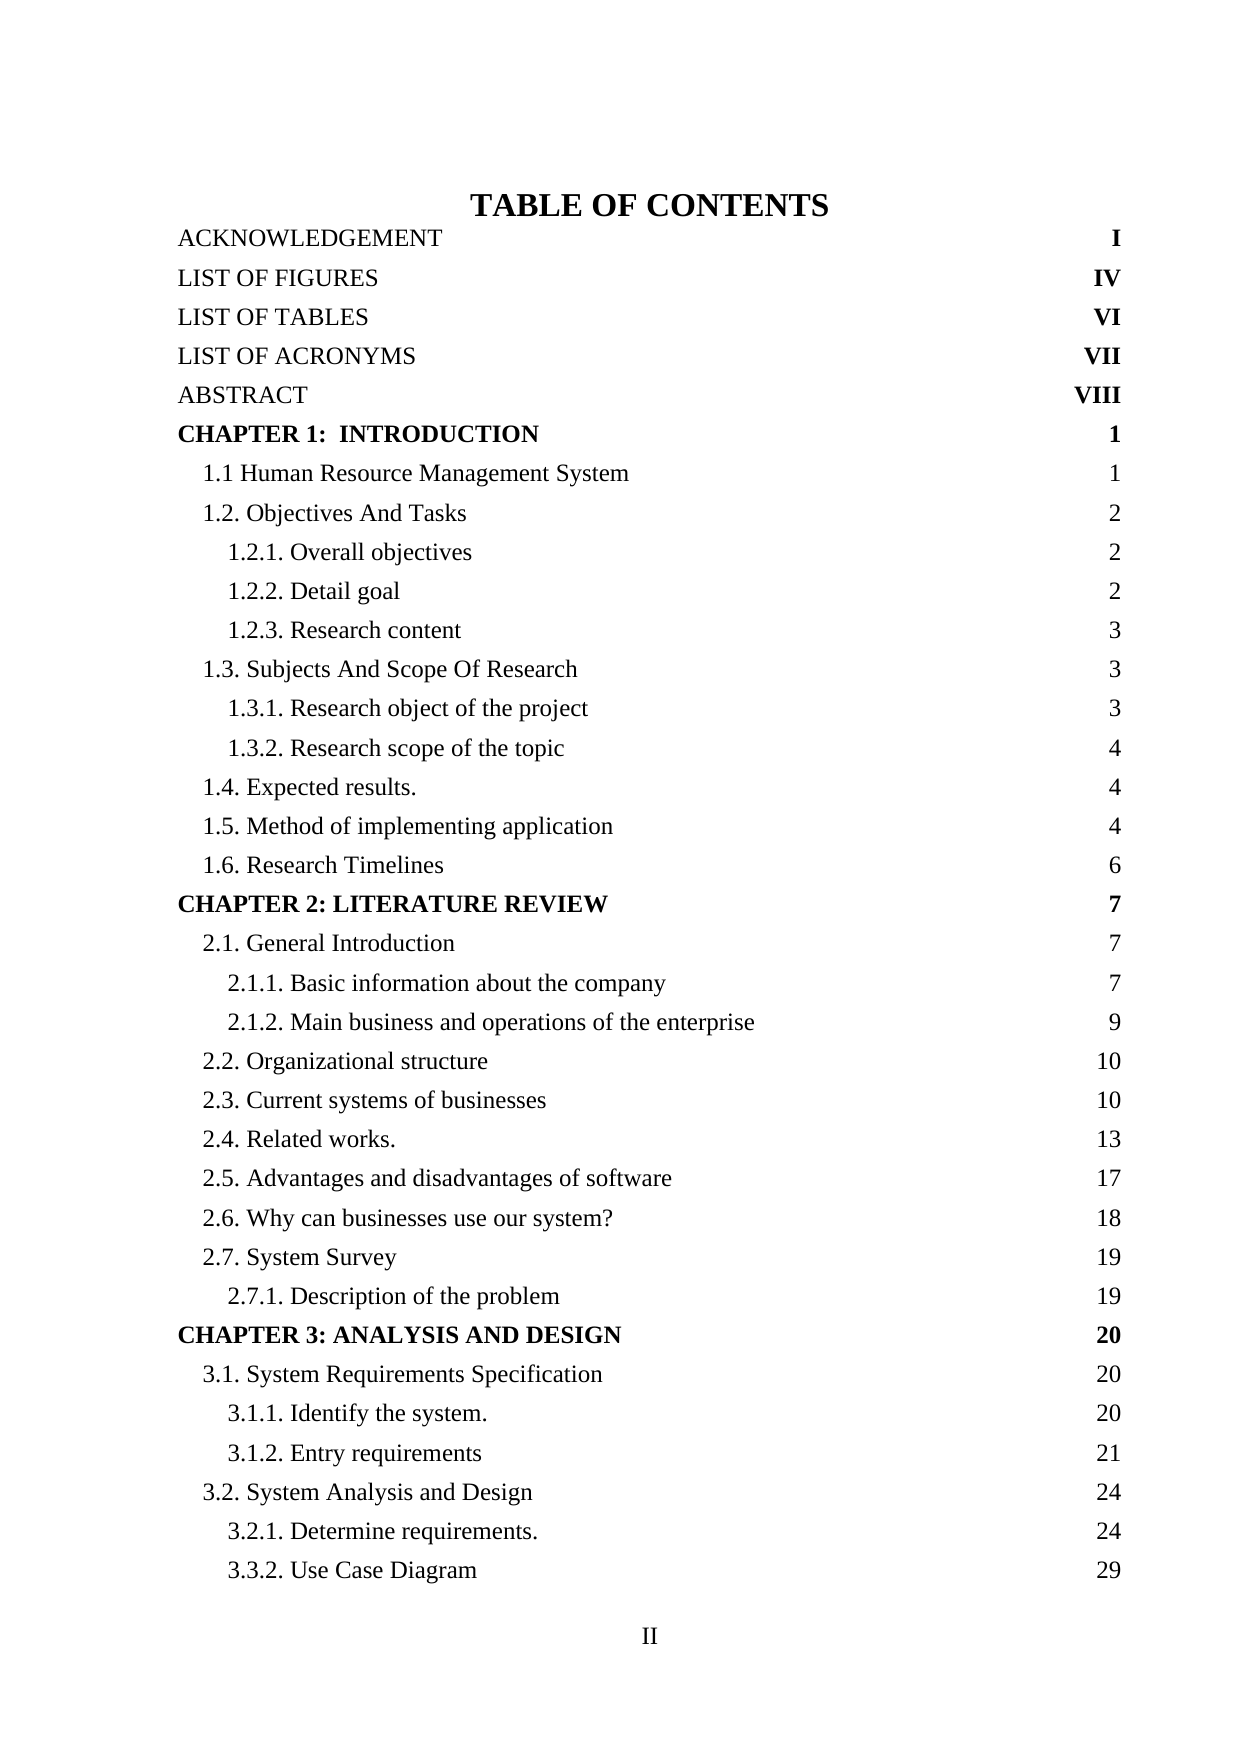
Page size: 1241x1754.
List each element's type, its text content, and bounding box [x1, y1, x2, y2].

text TABLE OF CONTENTS [177, 185, 1122, 223]
